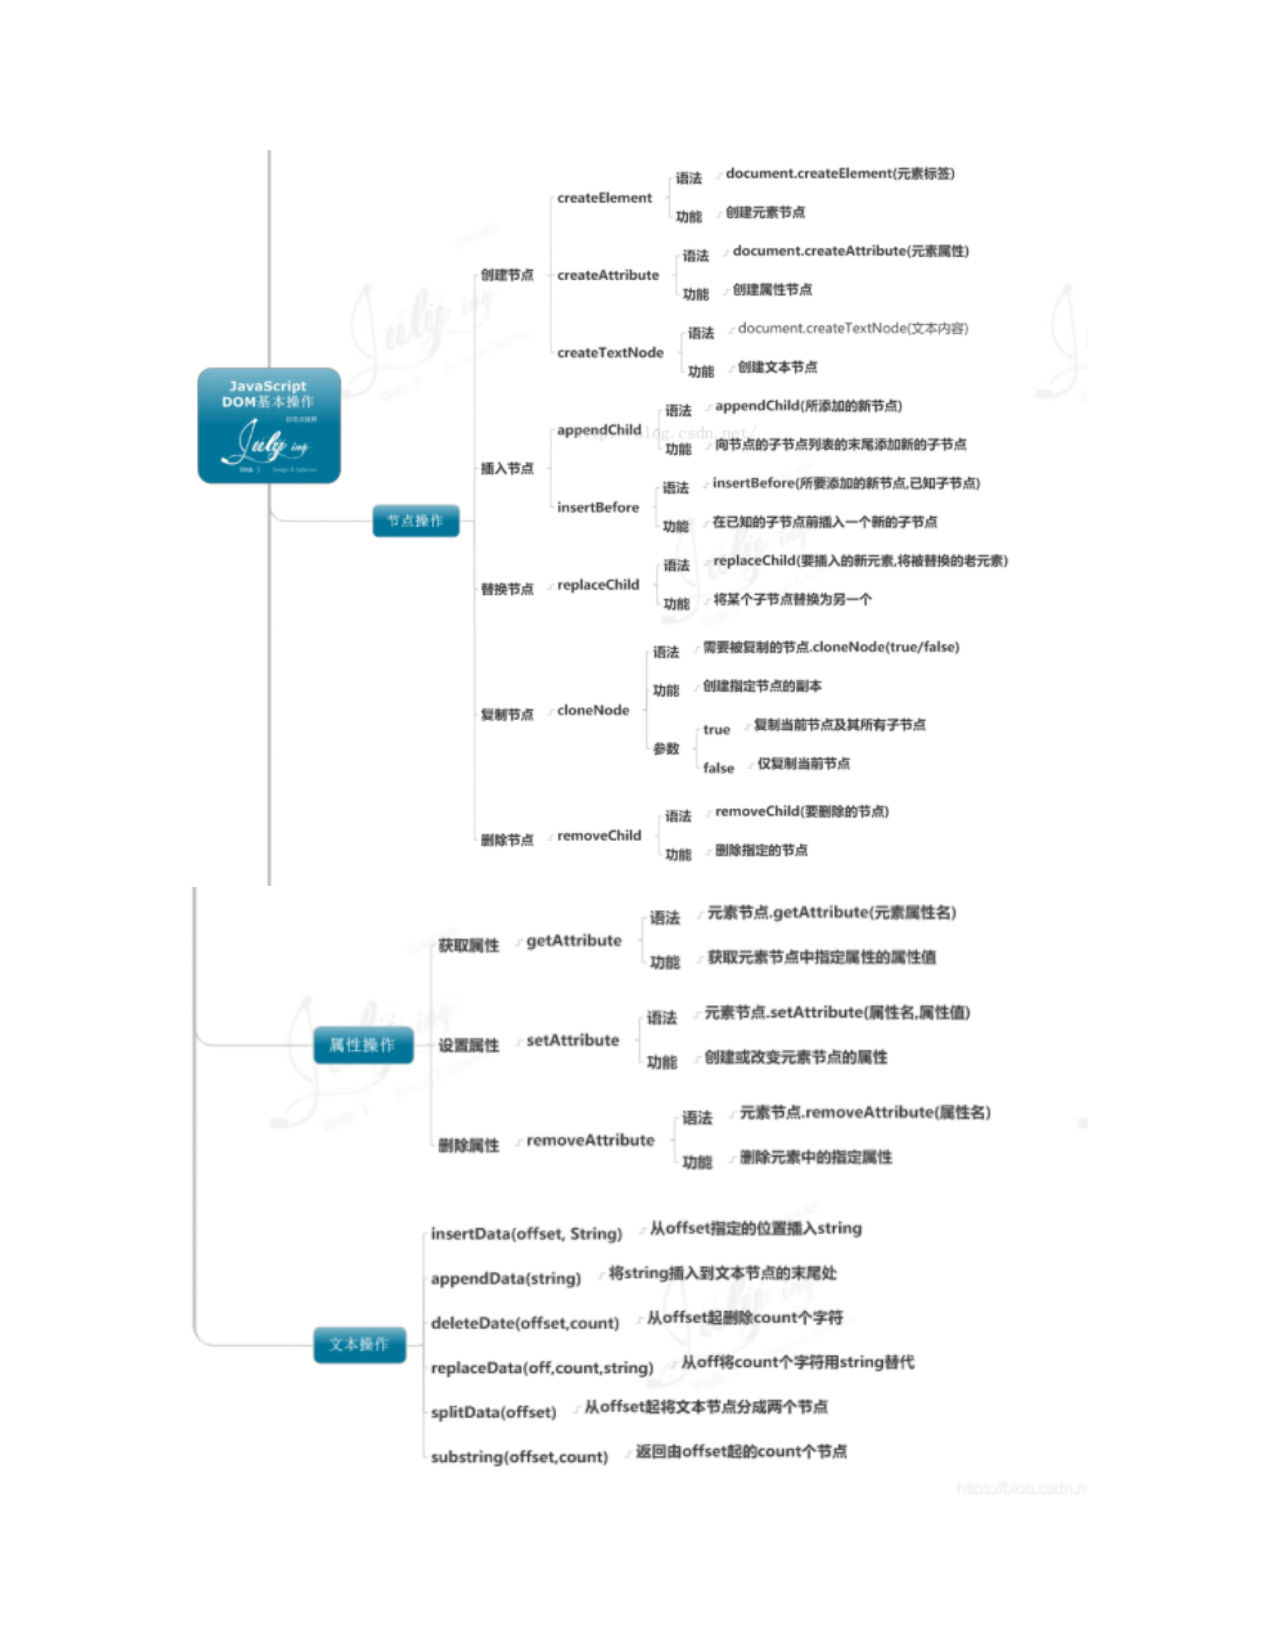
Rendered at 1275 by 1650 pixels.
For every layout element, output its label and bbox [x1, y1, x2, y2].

picture [187, 887, 1088, 1495]
picture [187, 150, 1088, 886]
